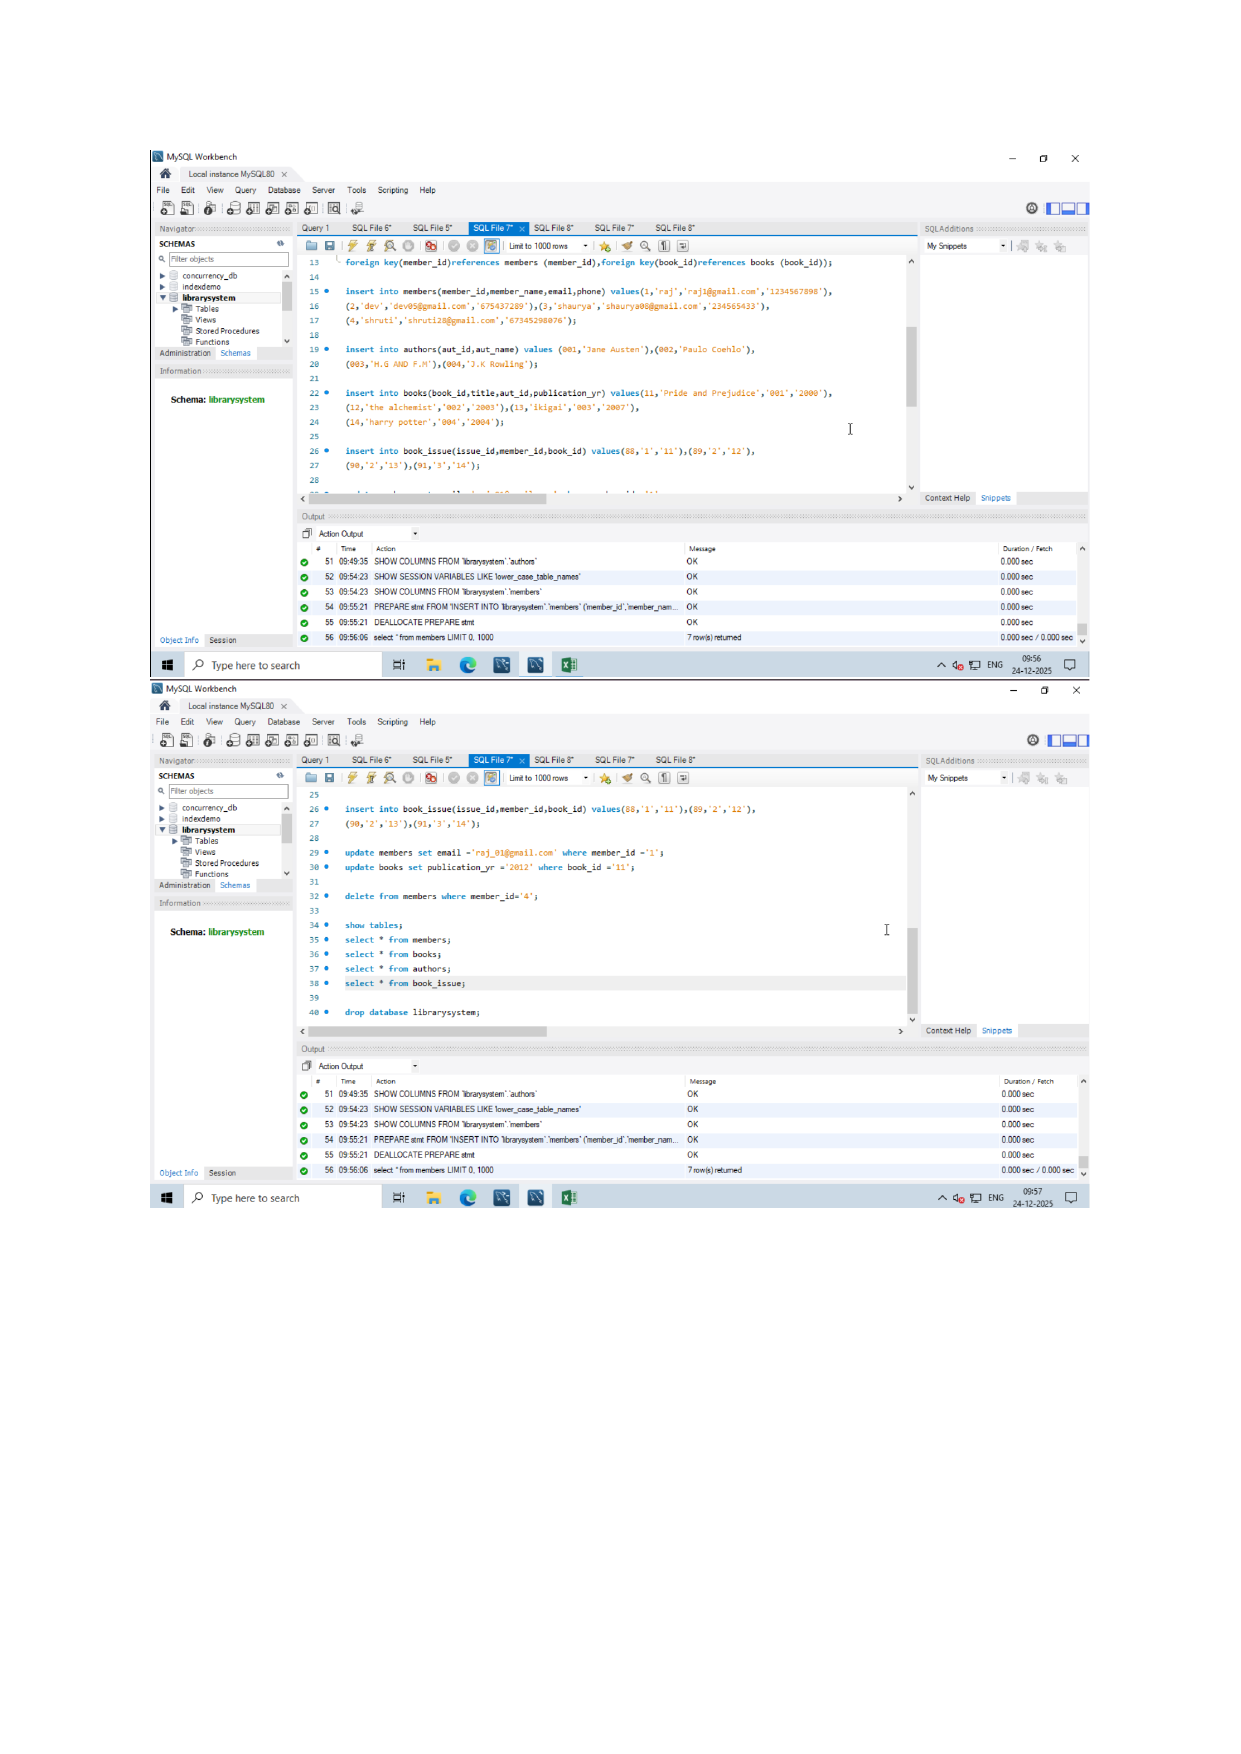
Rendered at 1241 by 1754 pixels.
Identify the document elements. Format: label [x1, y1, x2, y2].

picture [150, 679, 1090, 1208]
picture [150, 150, 1090, 677]
